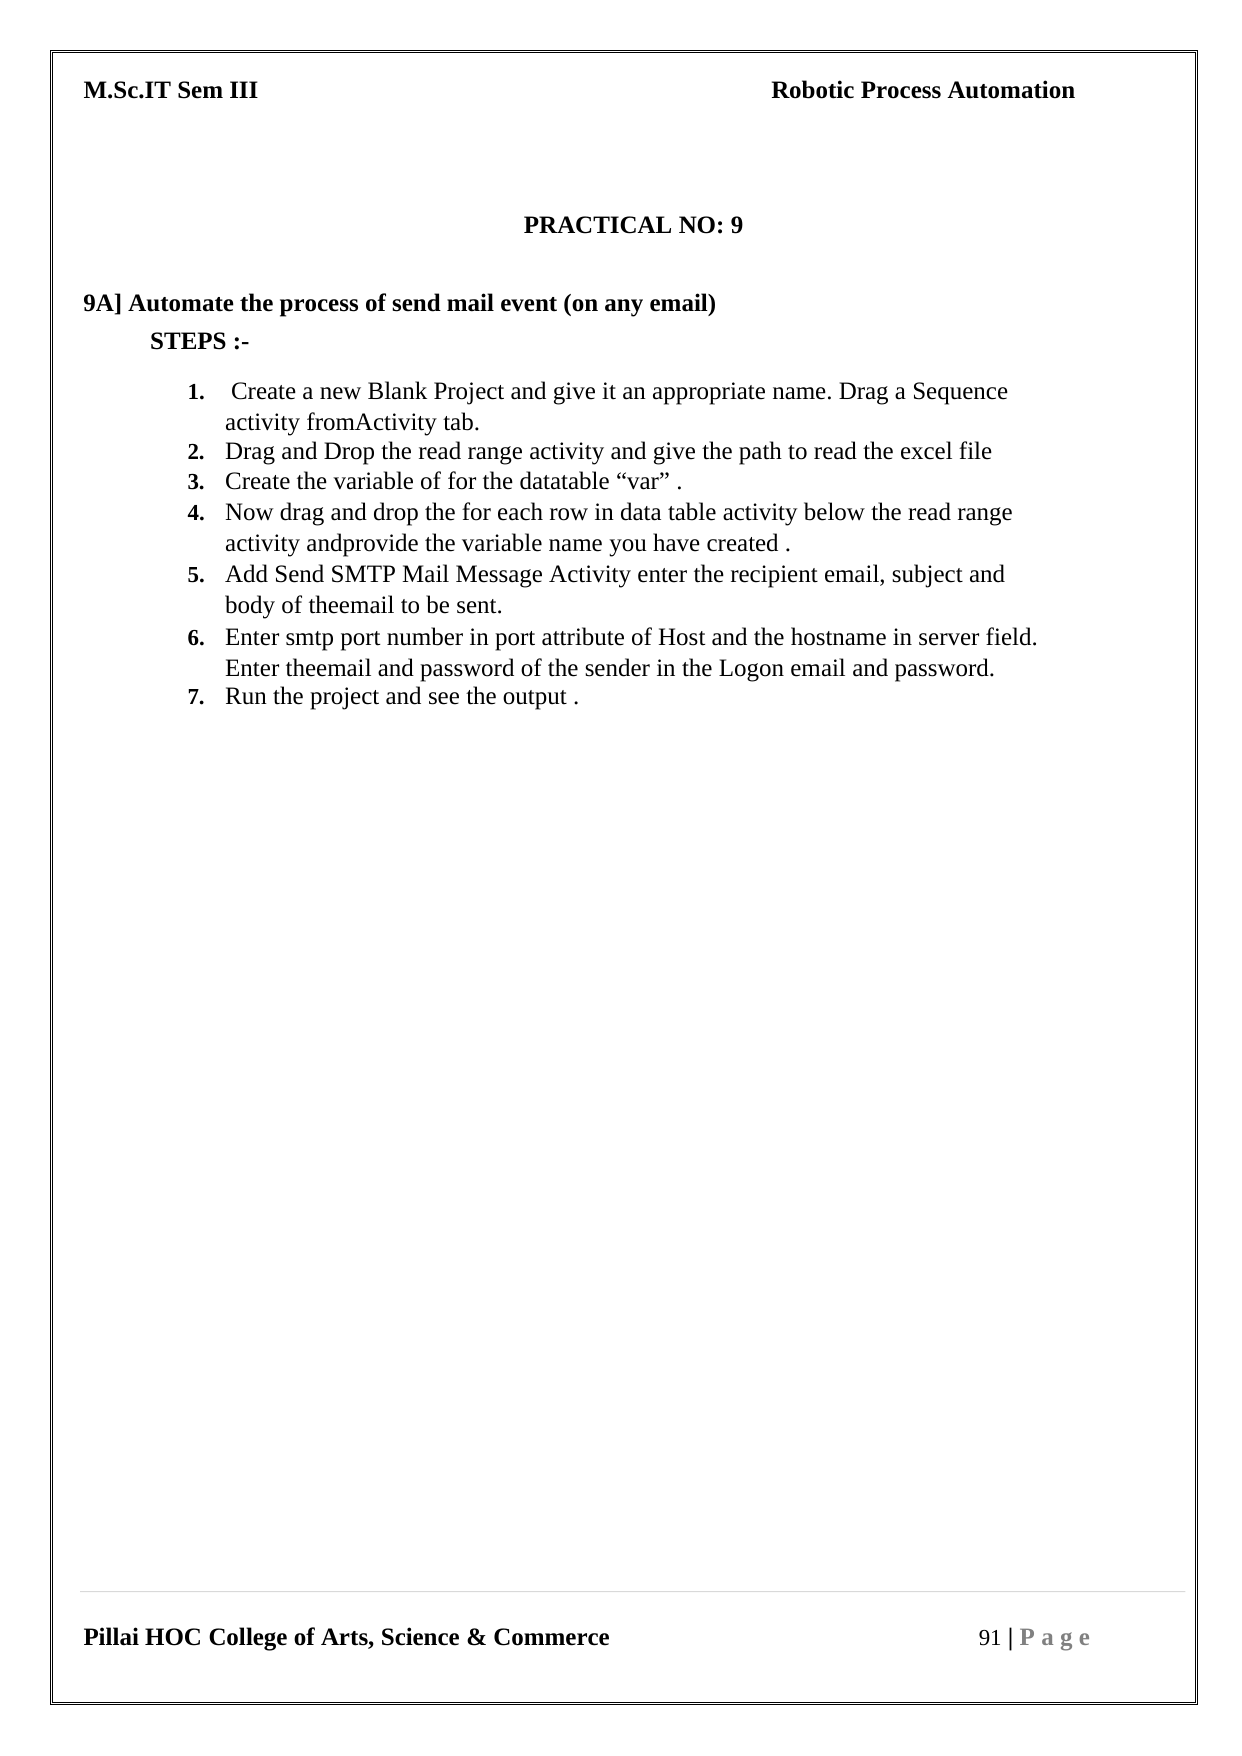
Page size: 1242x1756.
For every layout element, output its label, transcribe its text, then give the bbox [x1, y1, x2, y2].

list Run the project and see the output . [187, 684, 1195, 710]
list Add Send SMTP Mail Message Activity enter the recipient email, subject and body of theemail to be sent. [187, 559, 1006, 619]
subtitle PRACTICAL NO: 9 [463, 210, 803, 239]
list Enter smtp port number in port attribute of Host and the hostname in server field. Enter theemail and password of the sender in the Logon email and password. [187, 622, 1039, 681]
list Create the variable of for the datatable “var” . [187, 466, 1195, 495]
text 9A] Automate the process of send mail event (on any email) STEPS :- [83, 288, 718, 355]
list Now drag and drop the for each row in data table activity below the read range activity andprovide the variable name you have created . [187, 497, 1013, 557]
list Create a new Blank Project and give it an appropriate name. Drag a Sequence activity fromActivity tab. [187, 376, 1009, 436]
list Drag and Drop the read range activity and give the path to read the excel file [187, 438, 1195, 464]
